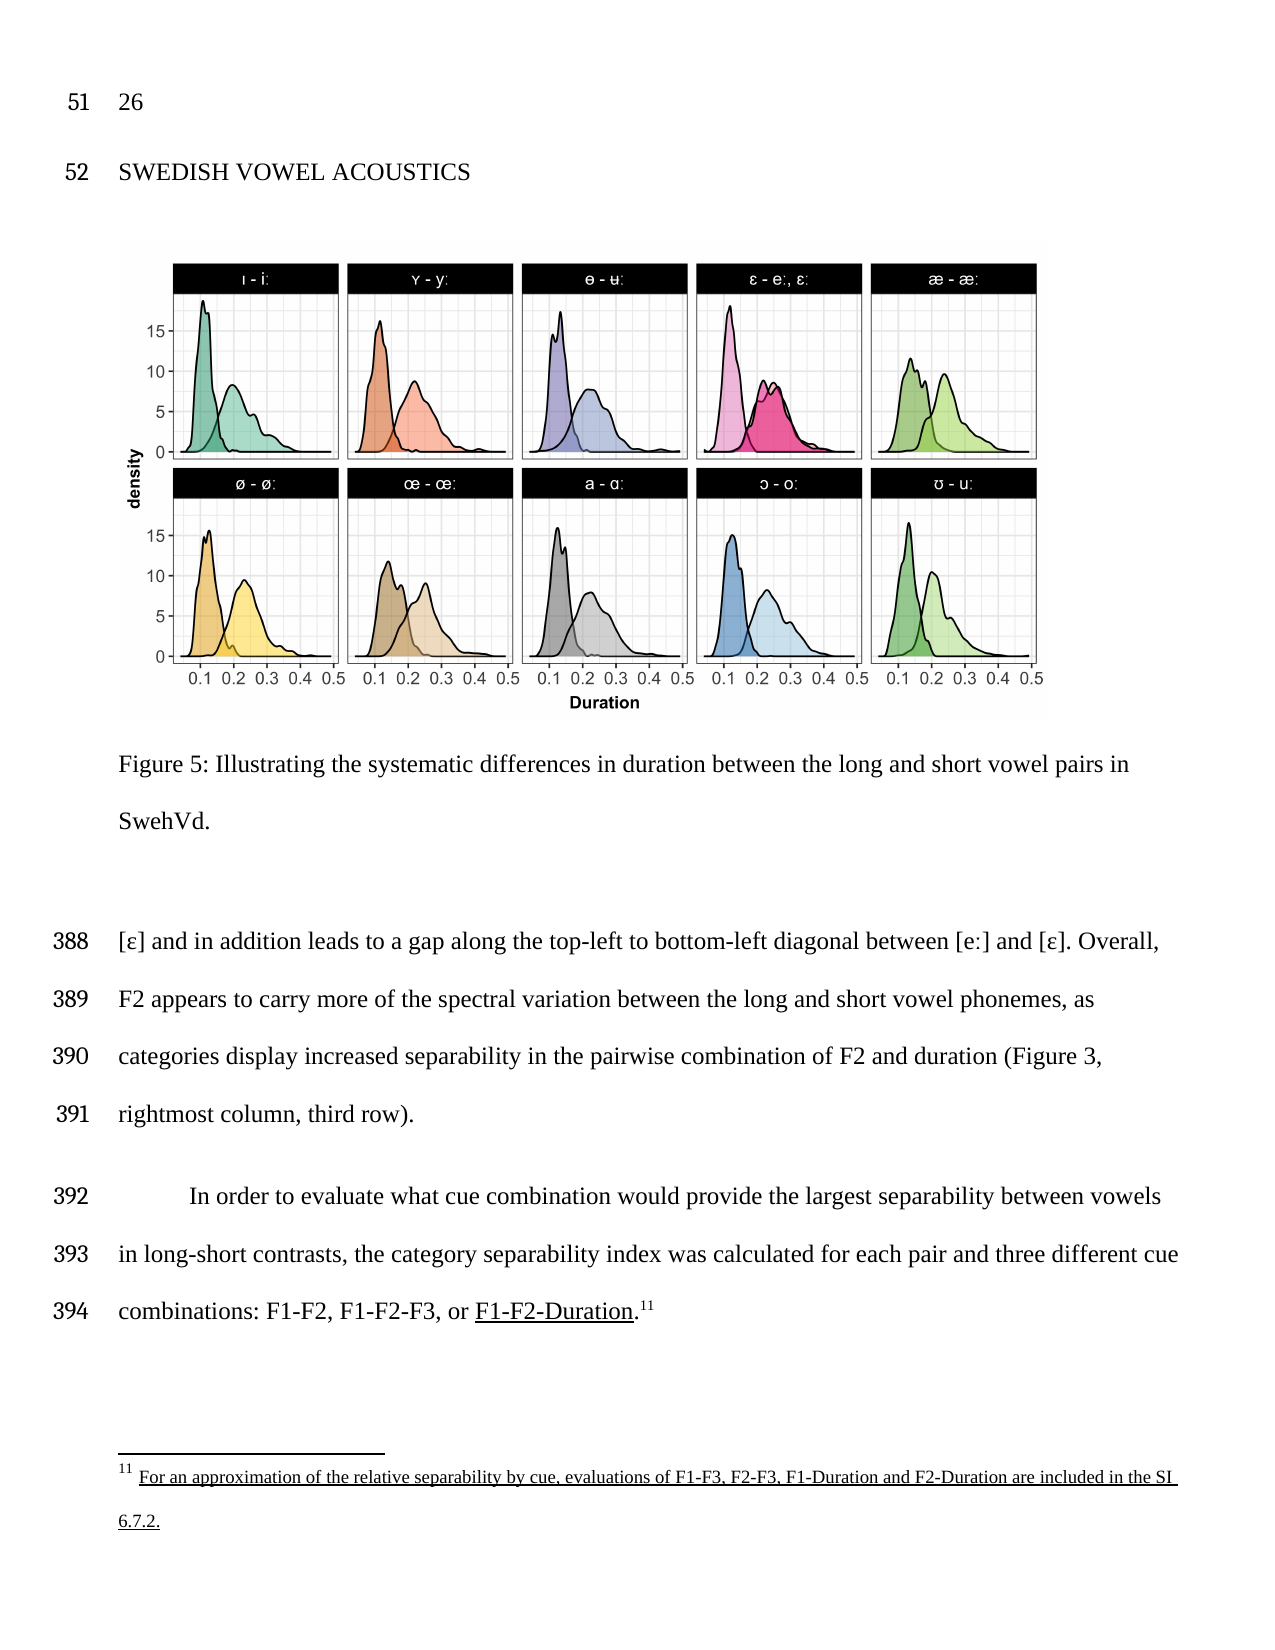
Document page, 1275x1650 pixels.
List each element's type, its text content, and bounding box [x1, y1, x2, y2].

text In order to evaluate what cue combination would provide the largest separability between vowels in long-short contrasts, the category separability index was calculated for each pair and three different cue combinations: F1-F2, F1-F2-F3, or F1-F2-Duration. [118, 1181, 1181, 1325]
picture [118, 240, 1049, 721]
text [ɛ] and in addition leads to a gap along the top-left to bottom-left diagonal between [eː] and [ɛ]. Overall, F2 appears to carry more of the spectral variation between the long and short vowel phonemes, as categories display increased separability in the pairwise combination of F2 and duration (Figure 3, rightmost column, third row). [118, 926, 1181, 1128]
